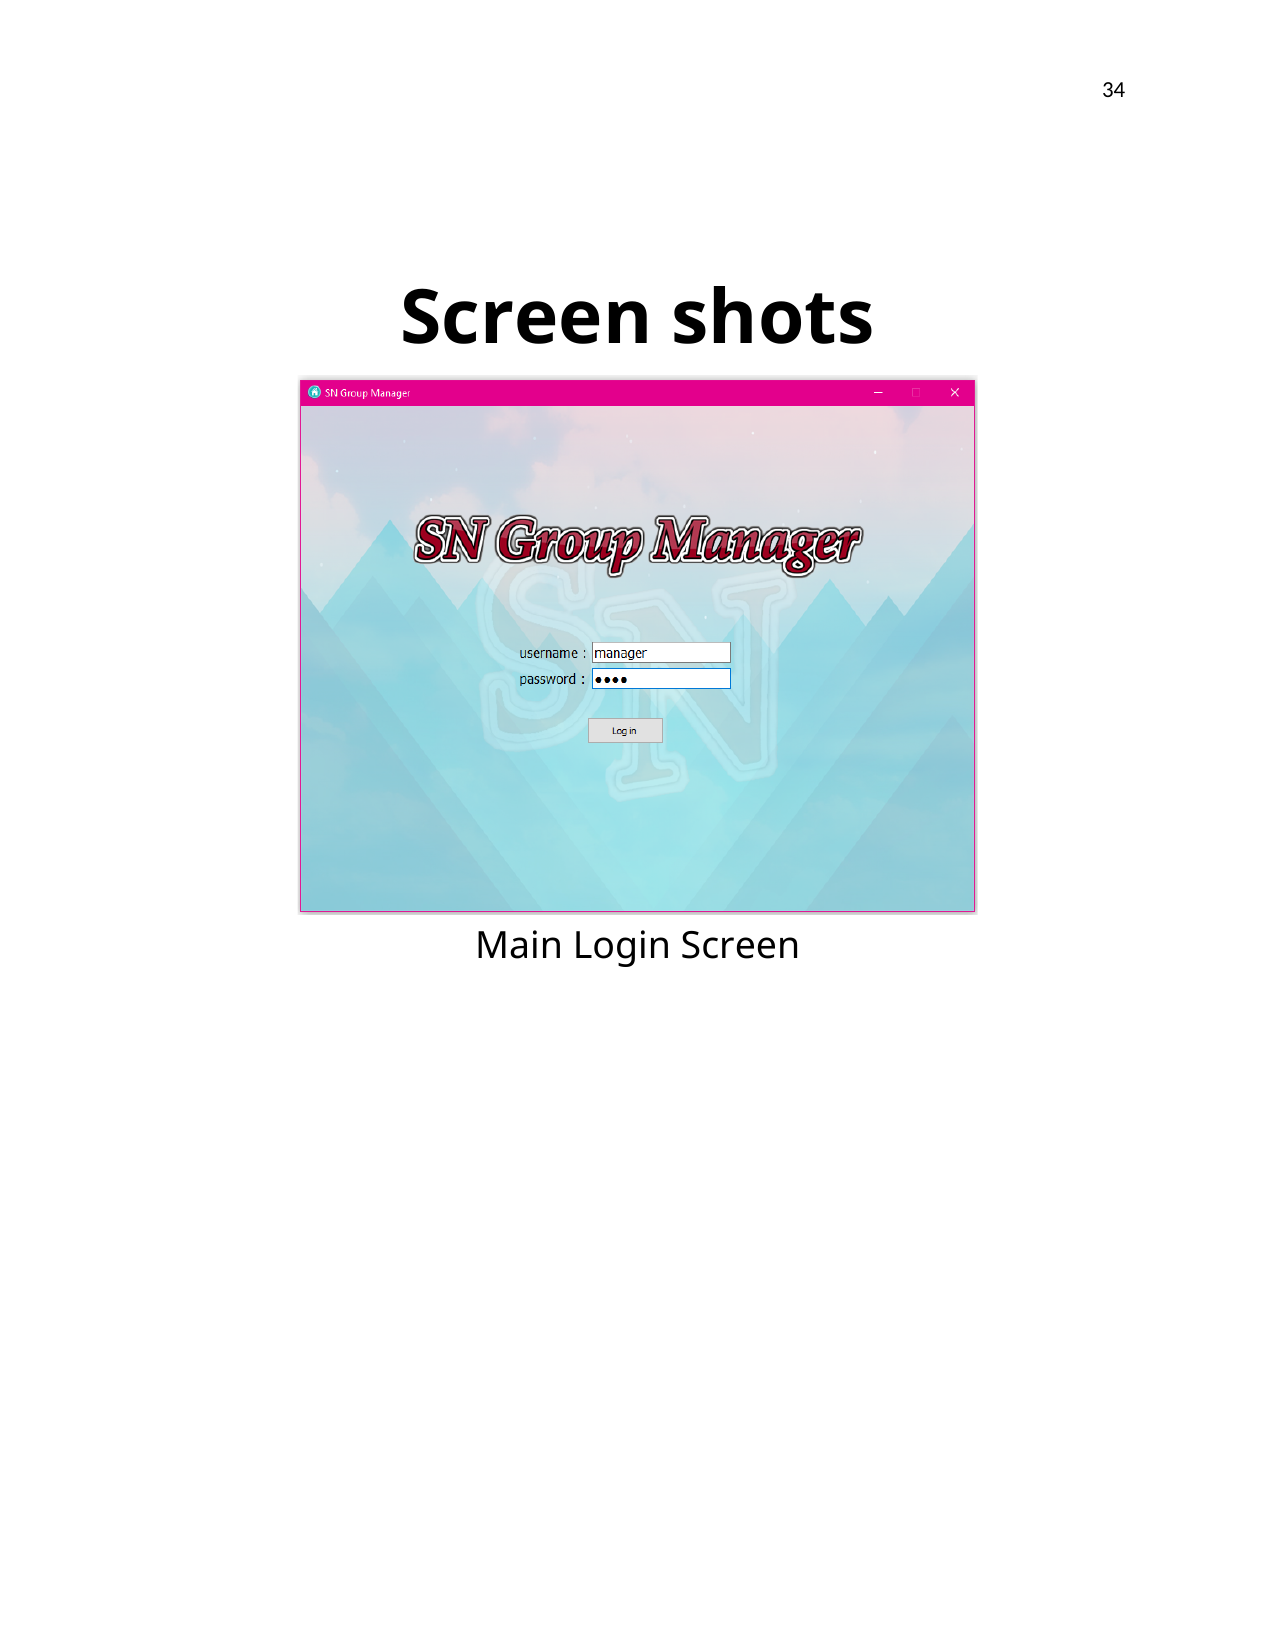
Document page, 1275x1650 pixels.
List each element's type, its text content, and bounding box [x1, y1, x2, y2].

text Screen shots [150, 282, 1125, 359]
picture [297, 375, 978, 915]
